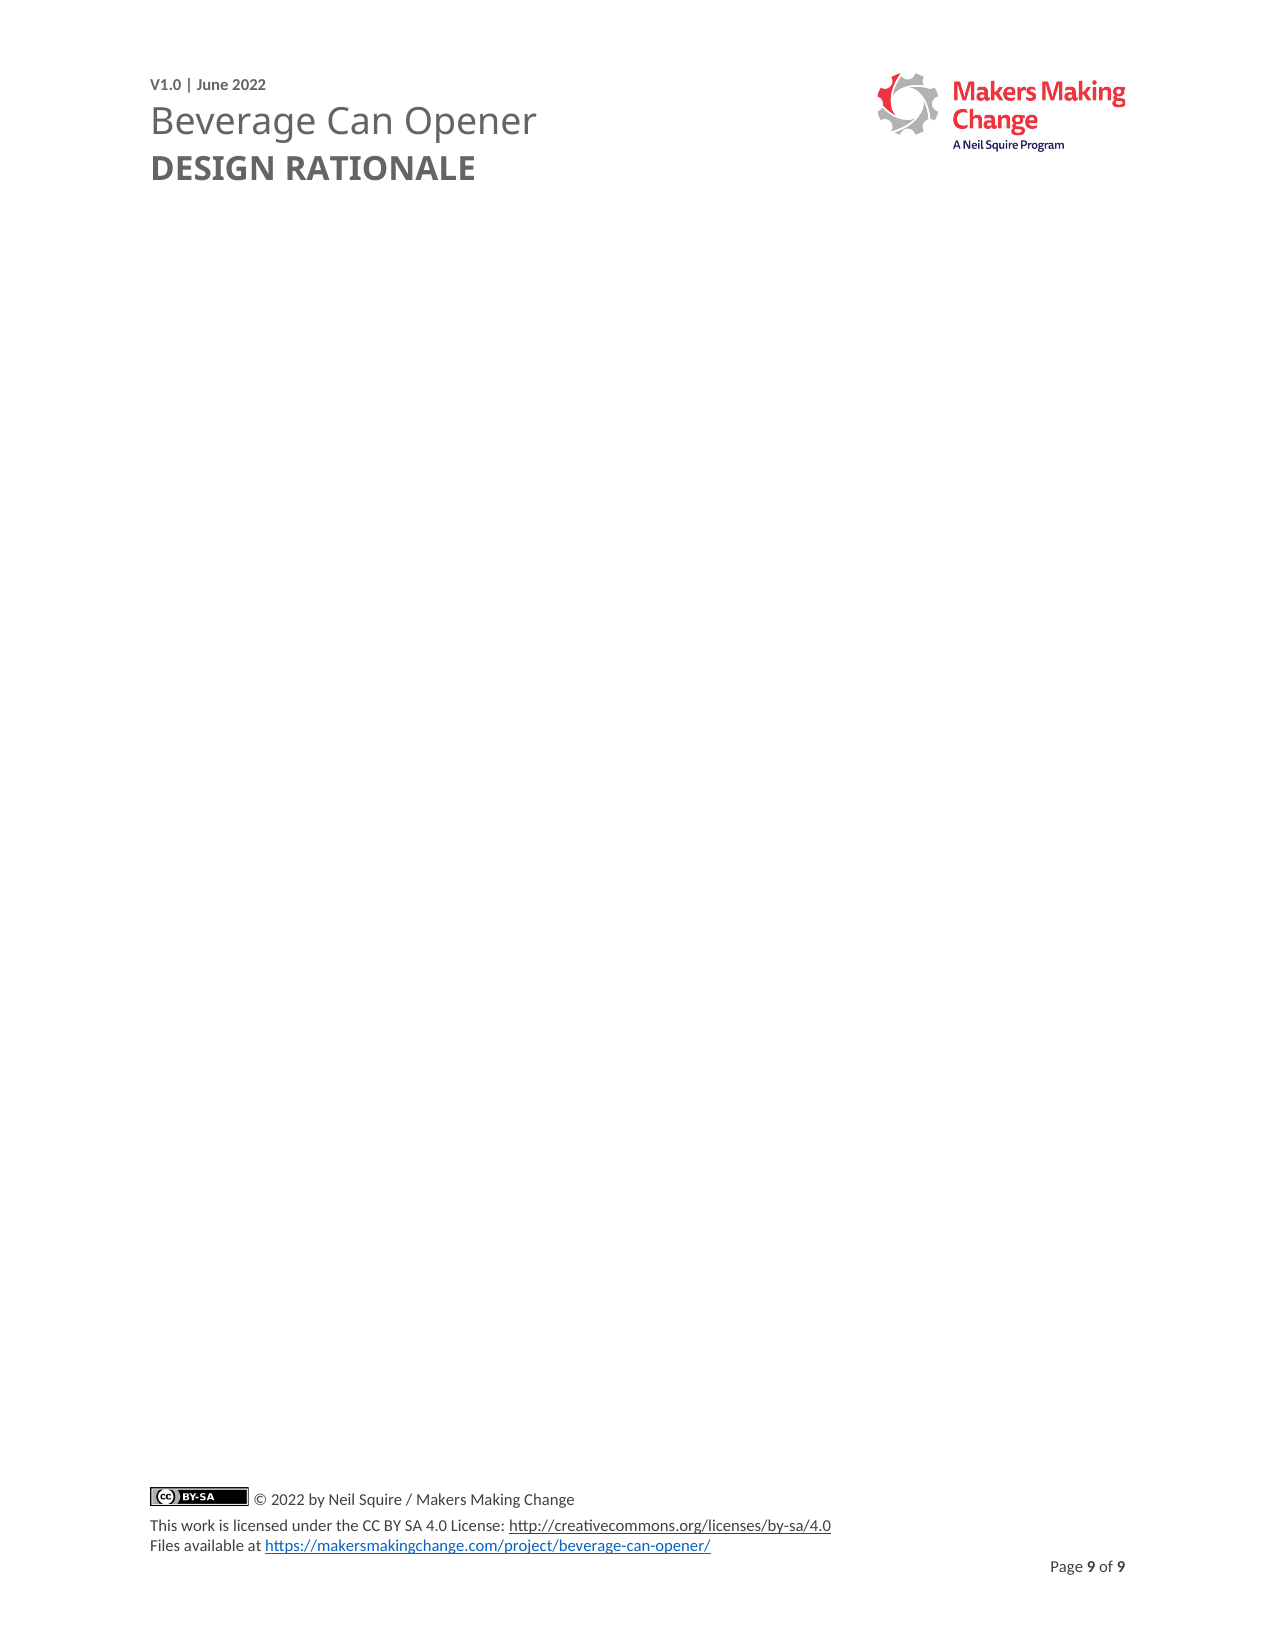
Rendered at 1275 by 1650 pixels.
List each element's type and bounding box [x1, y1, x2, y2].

picture [150, 1487, 249, 1506]
picture [877, 73, 1125, 152]
